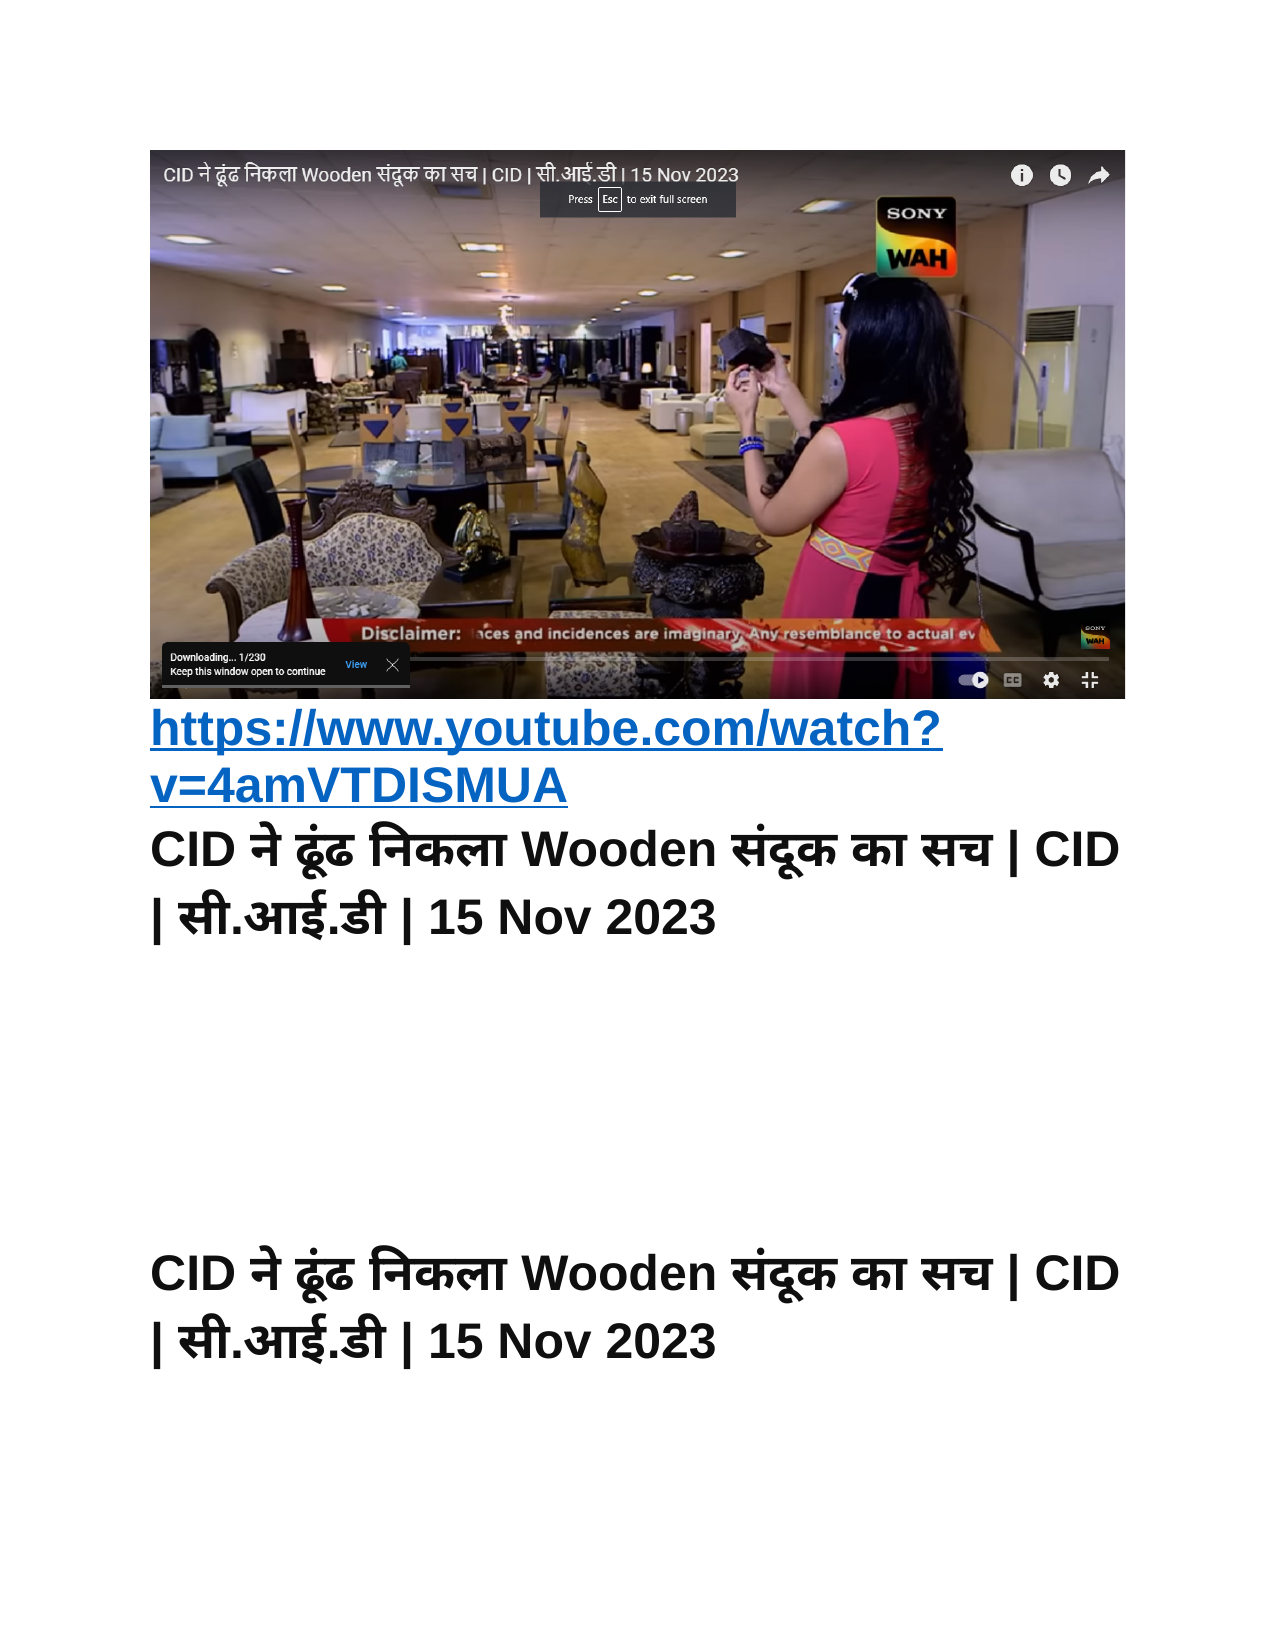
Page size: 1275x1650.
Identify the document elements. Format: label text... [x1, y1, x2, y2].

subtitle CID ने ढूंढ निकला Wooden संदूक का सच | CID | सी.आई.डी | 15 Nov 2023 [150, 813, 1125, 949]
subtitle CID ने ढूंढ निकला Wooden संदूक का सच | CID | सी.आई.डी | 15 Nov 2023 [150, 1237, 1125, 1373]
subtitle https://www.youtube.com/watch?v=4amVTDISMUA [150, 699, 1125, 813]
picture [150, 150, 1125, 699]
